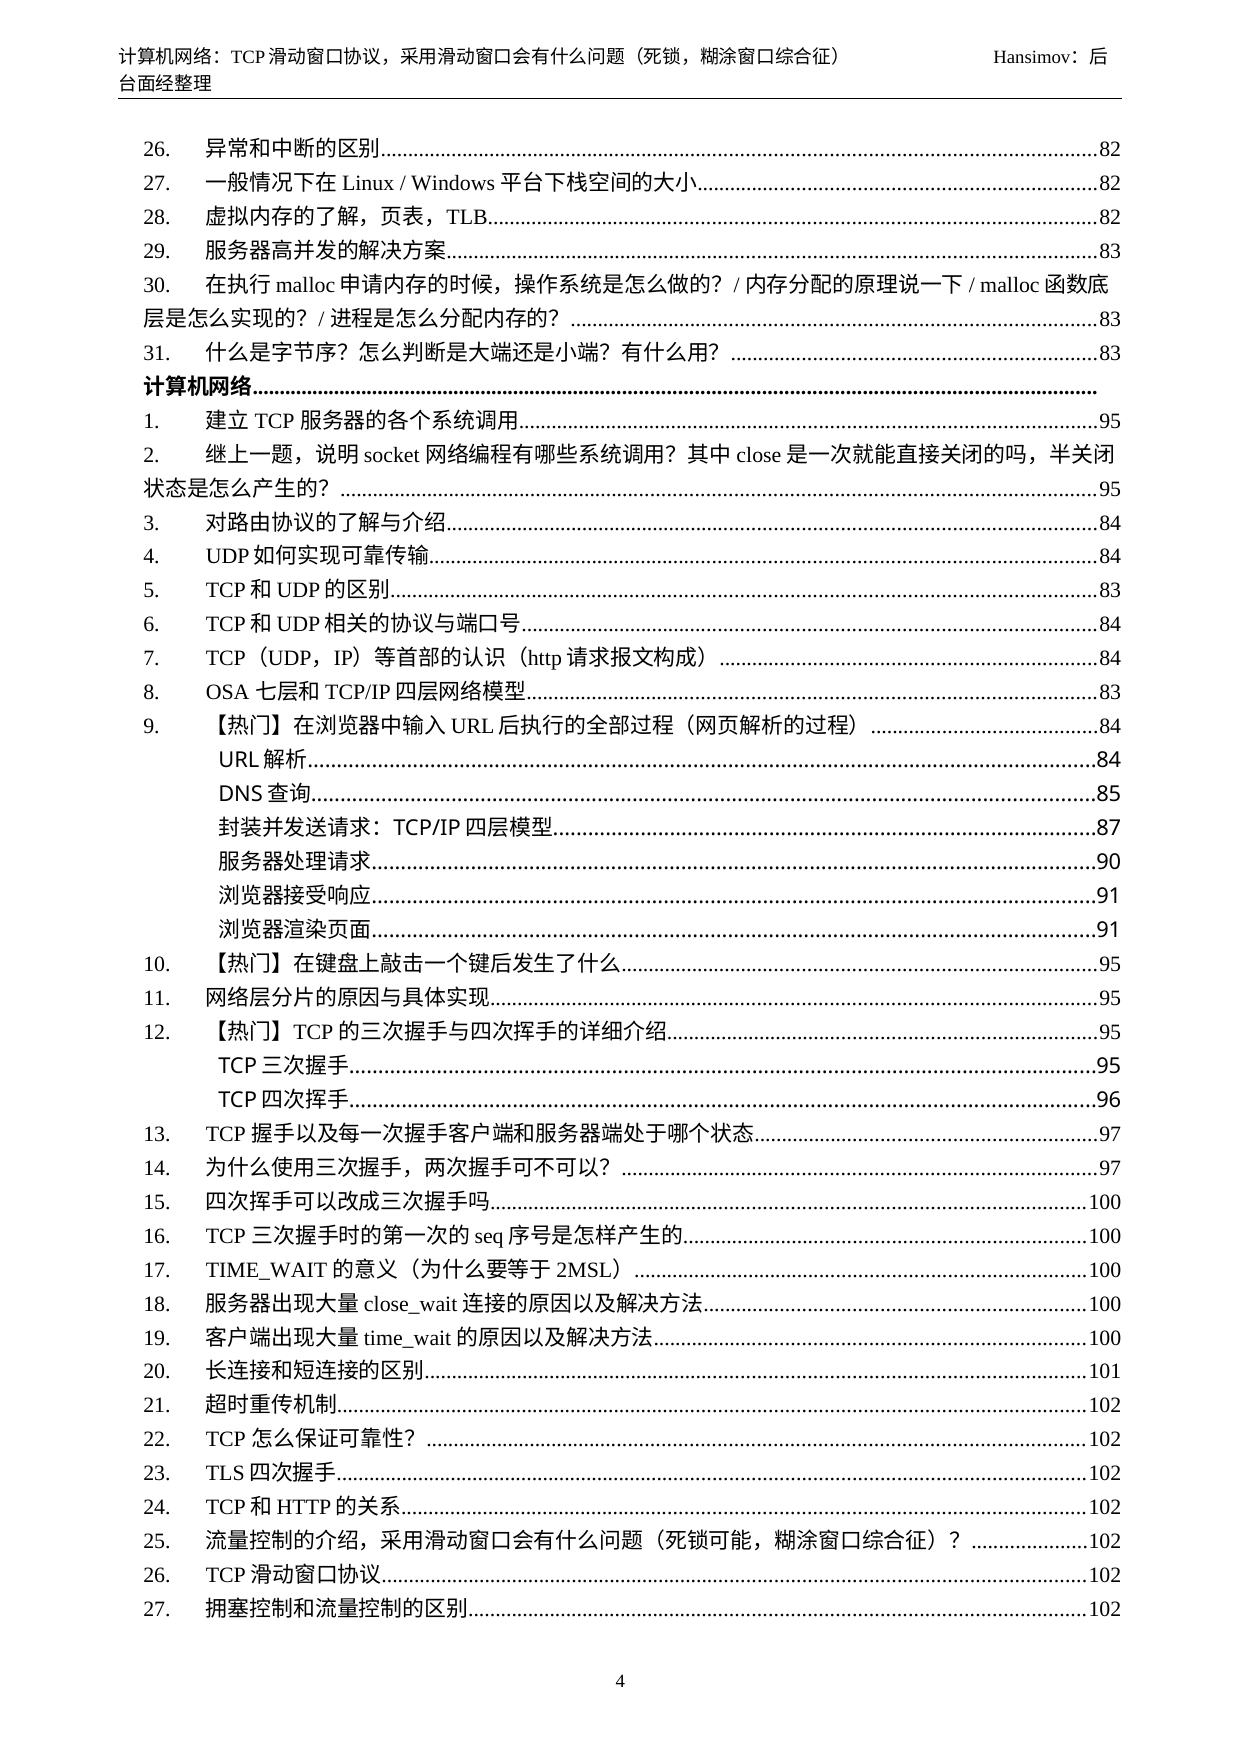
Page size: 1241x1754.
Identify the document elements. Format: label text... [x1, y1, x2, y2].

text 3. 对路由协议的了解与介绍 84 [143, 503, 1122, 537]
text 14. 为什么使用三次握手，两次握手可不可以？ 97 [143, 1149, 1122, 1183]
text 2. 继上一题，说明 socket 网络编程有哪些系统调用？其中 close 是一次就能直接关闭的吗，半关闭状态是怎么产生的？ 95 [143, 436, 1122, 503]
text 19. 客户端出现大量 time_wait 的原因以及解决方法 100 [143, 1318, 1122, 1352]
text 10. 【热门】在键盘上敲击一个键后发生了什么 95 [143, 945, 1122, 979]
text 6. TCP和UDP相关的协议与端口号 84 [143, 605, 1122, 639]
text 17. TIME_WAIT 的意义（为什么要等于 2MSL） 100 [143, 1251, 1122, 1284]
text 21. 超时重传机制 102 [143, 1386, 1122, 1420]
text 23. TLS四次握手 102 [143, 1454, 1122, 1488]
text 27. 一般情况下在 Linux / Windows 平台下栈空间的大小 82 [143, 164, 1122, 198]
text 1. 建立 TCP 服务器的各个系统调用 95 [143, 402, 1122, 436]
text 24. TCP和HTTP的关系 102 [143, 1488, 1122, 1522]
text URL解析 84 [218, 741, 1122, 775]
text 4. UDP如何实现可靠传输 84 [143, 537, 1122, 571]
text 30. 在执行malloc申请内存的时候，操作系统是怎么做的？/ 内存分配的原理说一下 / malloc函数底层是怎么实现的？/ 进程是怎么分配内存的？ 83 [143, 266, 1122, 334]
text 25. 流量控制的介绍，采用滑动窗口会有什么问题（死锁可能，糊涂窗口综合征）？ 102 [143, 1522, 1122, 1556]
text 8. OSA 七层和TCP/IP四层网络模型 83 [143, 673, 1122, 707]
text 计算机网络 83 [143, 368, 1097, 402]
text TCP四次挥手 96 [218, 1081, 1122, 1115]
text 5. TCP和UDP的区别 83 [143, 571, 1122, 605]
text 18. 服务器出现大量 close_wait 连接的原因以及解决方法 100 [143, 1284, 1122, 1318]
text TCP三次握手 95 [218, 1047, 1122, 1081]
text 22. TCP 怎么保证可靠性？ 102 [143, 1420, 1122, 1454]
text 封装并发送请求：TCP/IP四层模型 87 [218, 809, 1122, 843]
text 31. 什么是字节序？怎么判断是大端还是小端？有什么用？ 83 [143, 334, 1122, 368]
text 12. 【热门】TCP 的三次握手与四次挥手的详细介绍 95 [143, 1013, 1122, 1047]
text 服务器处理请求 90 [218, 843, 1122, 877]
text 16. TCP 三次握手时的第一次的seq序号是怎样产生的 100 [143, 1217, 1122, 1251]
text 27. 拥塞控制和流量控制的区别 102 [143, 1590, 1122, 1624]
text 26. TCP滑动窗口协议 102 [143, 1556, 1122, 1590]
text 13. TCP 握手以及每一次握手客户端和服务器端处于哪个状态 97 [143, 1115, 1122, 1149]
text 20. 长连接和短连接的区别 101 [143, 1352, 1122, 1386]
text DNS查询 85 [218, 775, 1122, 809]
text 29. 服务器高并发的解决方案 83 [143, 232, 1122, 266]
text 26. 异常和中断的区别 82 [143, 130, 1122, 164]
text 15. 四次挥手可以改成三次握手吗 100 [143, 1183, 1122, 1217]
text 7. TCP（UDP，IP）等首部的认识（http请求报文构成） 84 [143, 639, 1122, 673]
text 9. 【热门】在浏览器中输入URL后执行的全部过程（网页解析的过程） 84 [143, 707, 1122, 741]
text 11. 网络层分片的原因与具体实现 95 [143, 979, 1122, 1013]
text 浏览器接受响应 91 [218, 877, 1122, 911]
text 浏览器渲染页面 91 [218, 911, 1122, 945]
text 28. 虚拟内存的了解，页表，TLB 82 [143, 198, 1122, 232]
